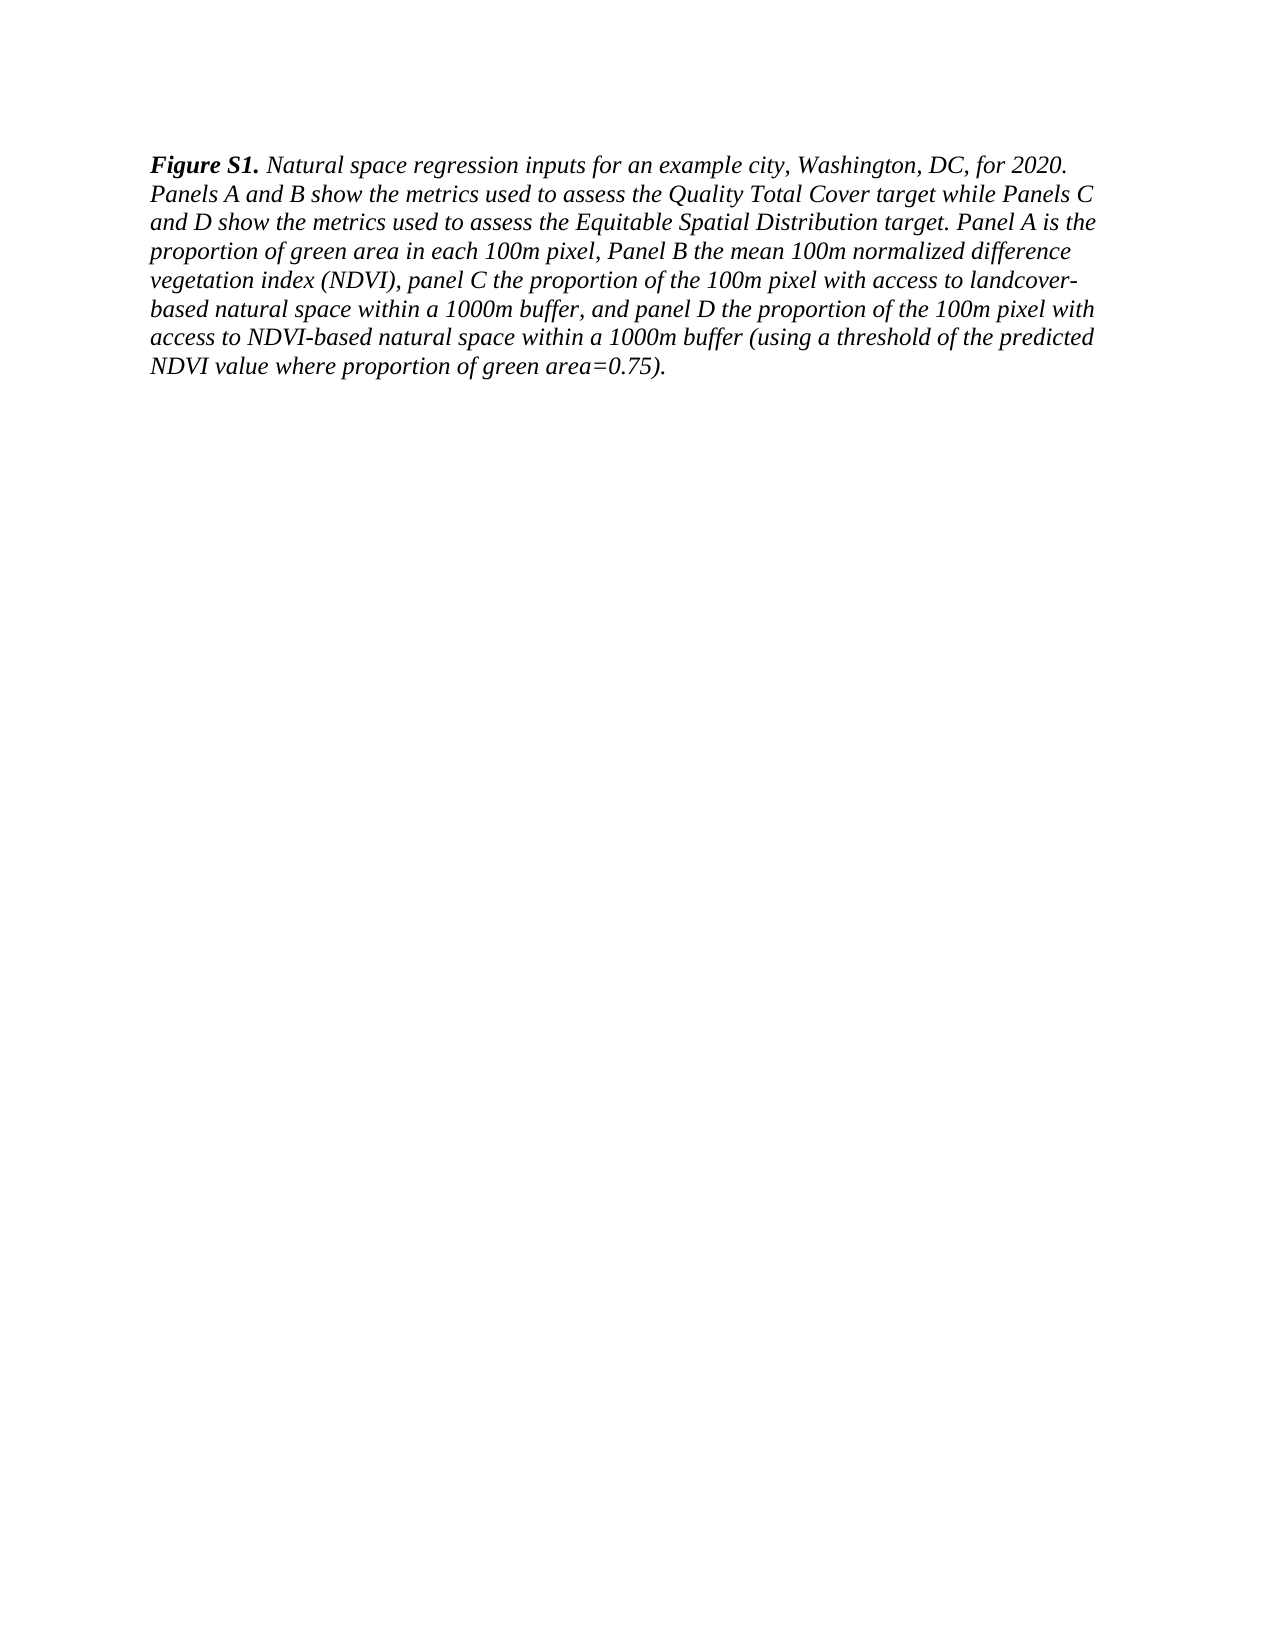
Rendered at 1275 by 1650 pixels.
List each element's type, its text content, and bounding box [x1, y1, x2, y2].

text Figure S1. Natural space regression inputs for an example city, Washington, DC, for 2020. Panels A and B show the metrics used to assess the Quality Total Cover target while Panels C and D show the metrics used to assess the Equitable Spatial Distribution target. Panel A is the proportion of green area in each 100m pixel, Panel B the mean 100m normalized difference vegetation index (NDVI), panel C the proportion of the 100m pixel with access to landcover-based natural space within a 1000m buffer, and panel D the proportion of the 100m pixel with access to NDVI-based natural space within a 1000m buffer (using a threshold of the predicted NDVI value where proportion of green area=0.75). [150, 150, 1125, 380]
